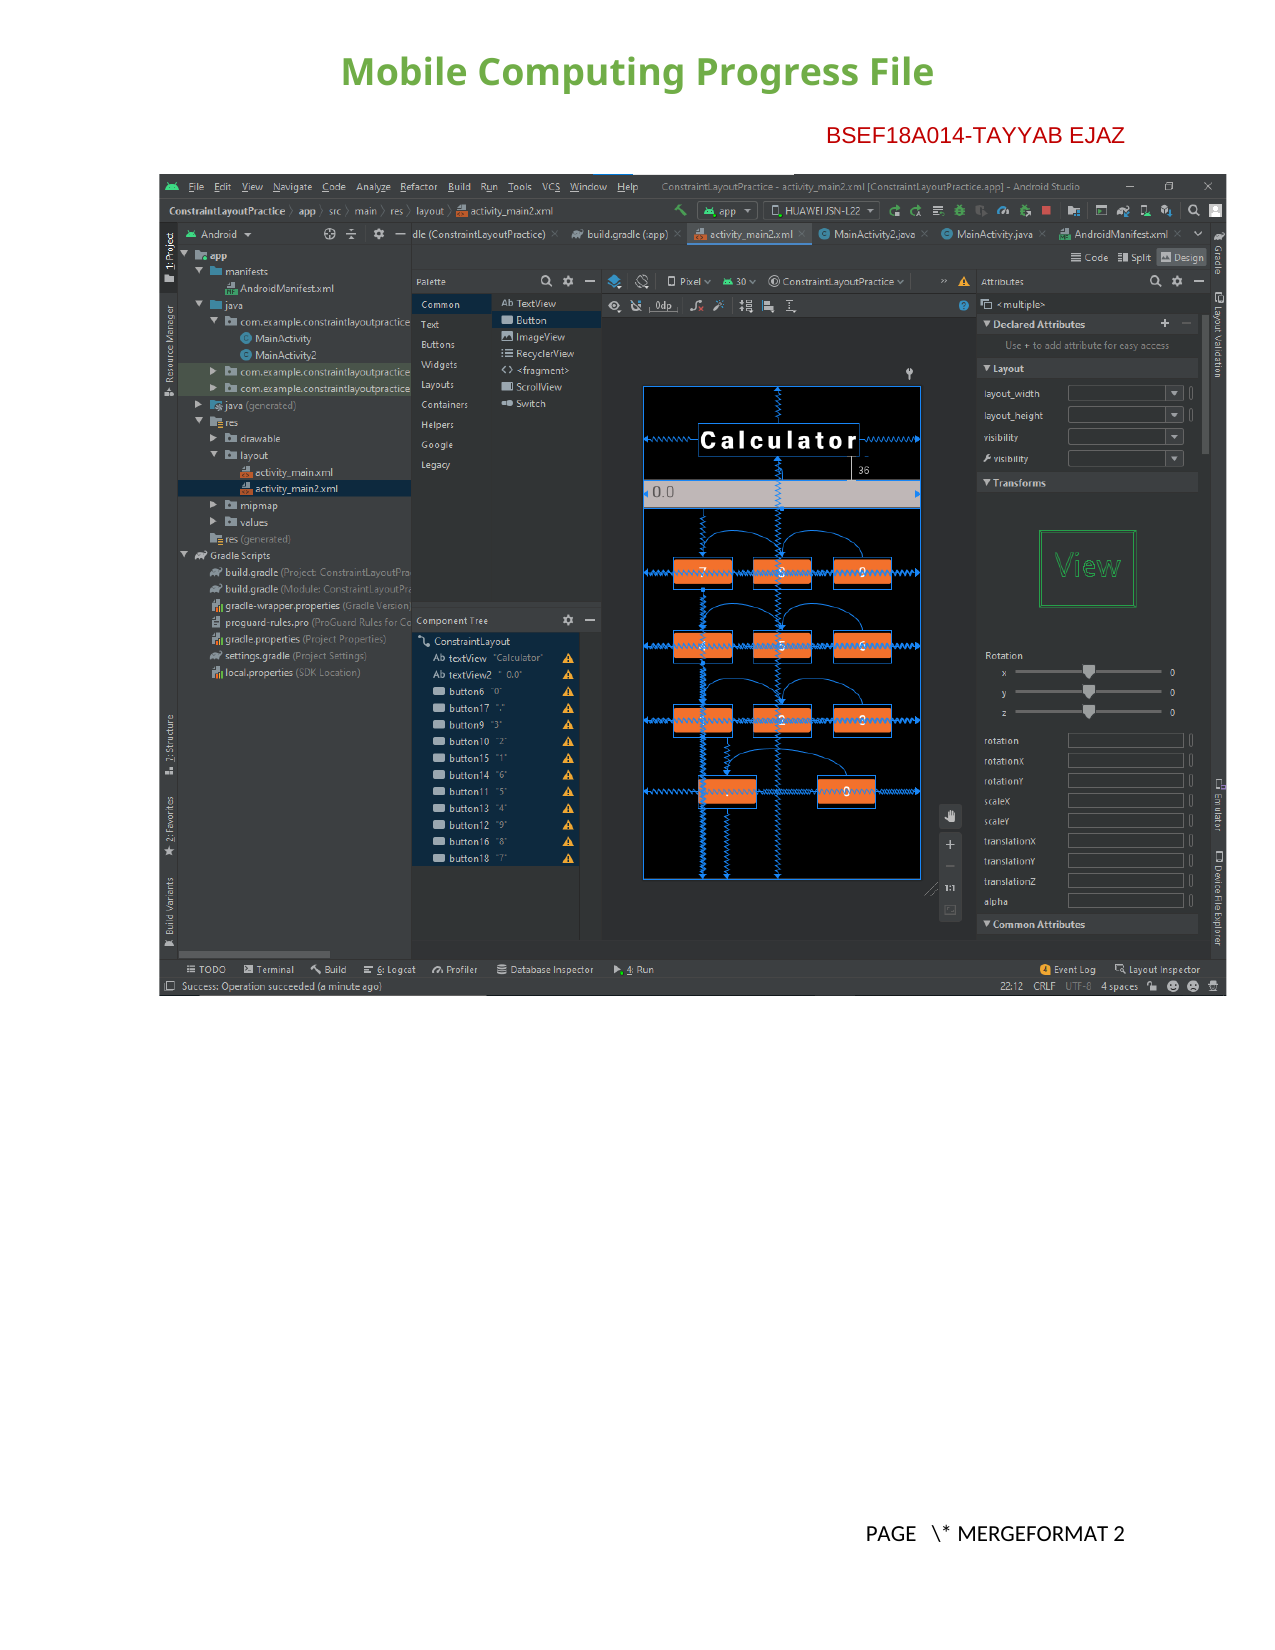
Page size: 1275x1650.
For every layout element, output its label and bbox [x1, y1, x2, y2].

picture [159, 174, 1227, 996]
